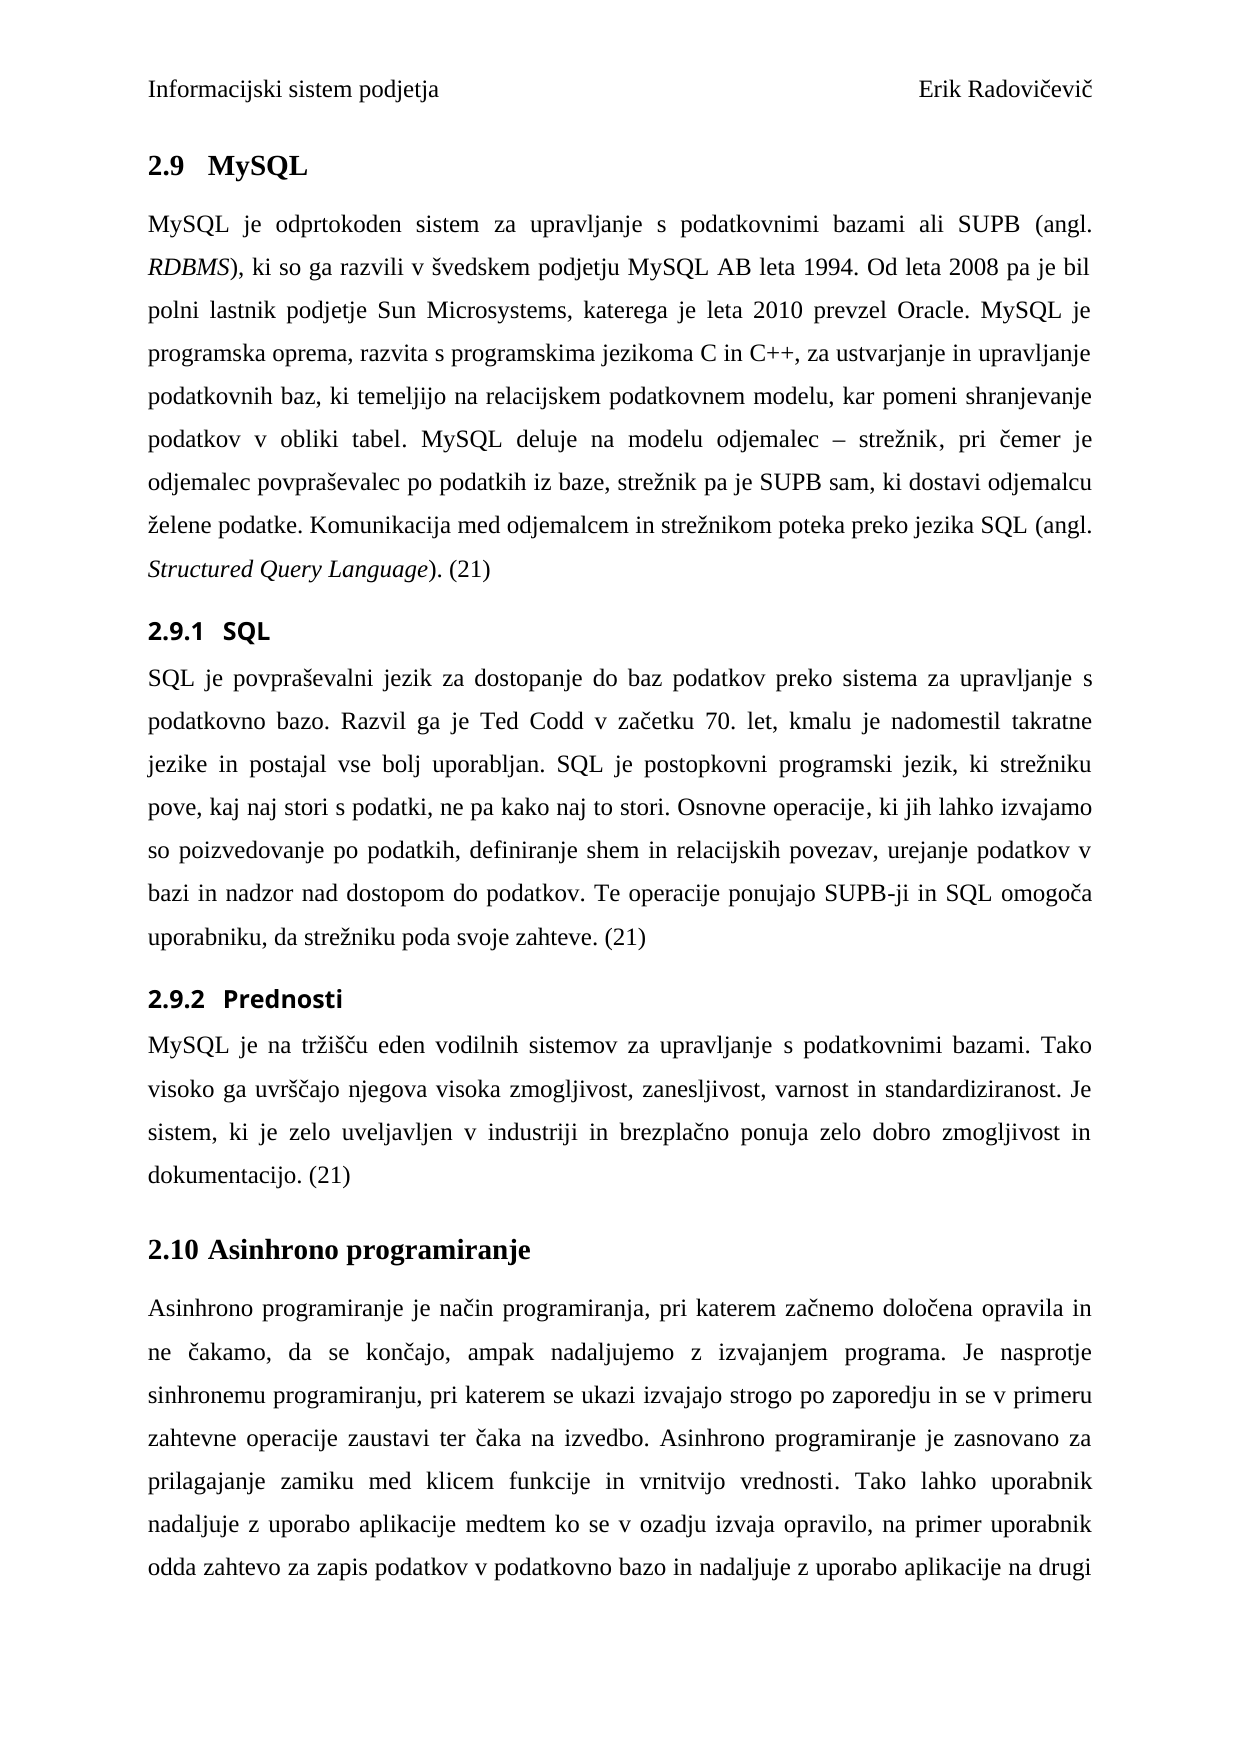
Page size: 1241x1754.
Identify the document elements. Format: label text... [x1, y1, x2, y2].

text MySQL je na tržišču eden vodilnih sistemov za upravljanje s podatkovnimi bazami. Tako visoko ga uvrščajo njegova visoka zmogljivost, zanesljivost, varnost in standardiziranost. Je sistem, ki je zelo uveljavljen v industriji in brezplačno ponuja zelo dobro zmogljivost in dokumentacijo. [148, 1031, 1093, 1189]
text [148, 1293, 1093, 1581]
text SQL je povpraševalni jezik za dostopanje do baz podatkov preko sistema za upravljanje s podatkovno bazo. Razvil ga je Ted Codd v začetku 70. let, kmalu je nadomestil takratne jezike in postajal vse bolj uporabljan. SQL je postopkovni programski jezik, ki strežniku pove, kaj naj stori s podatki, ne pa kako naj to stori. Osnovne operacije, ki jih lahko izvajamo so poizvedovanje po podatkih, definiranje shem in relacijskih povezav, urejanje podatkov v bazi in nadzor nad dostopom do podatkov. Te operacije ponujajo SUPB-ji in SQL omogoča uporabniku, da strežniku poda svoje zahteve. [148, 663, 1093, 950]
subtitle Prednosti [148, 981, 1093, 1015]
subtitle Asinhrono programiranje [148, 1232, 1093, 1266]
subtitle MySQL [148, 148, 1093, 181]
text MySQL je odprtokoden sistem za upravljanje s podatkovnimi bazami ali SUPB (angl. RDBMS), ki so ga razvili v švedskem podjetju MySQL AB leta 1994. Od leta 2008 pa je bil polni lastnik podjetje Sun Microsystems, katerega je leta 2010 prevzel Oracle. MySQL je programska oprema, razvita s programskima jezikoma C in C++, za ustvarjanje in upravljanje podatkovnih baz, ki temeljijo na relacijskem podatkovnem modelu, kar pomeni shranjevanje podatkov v obliki tabel. MySQL deluje na modelu odjemalec – strežnik, pri čemer je odjemalec povpraševalec po podatkih iz baze, strežnik pa je SUPB sam, ki dostavi odjemalcu želene podatke. Komunikacija med odjemalcem in strežnikom poteka preko jezika SQL (angl. Structured Query Language). [148, 209, 1093, 582]
subtitle SQL [148, 613, 1093, 648]
